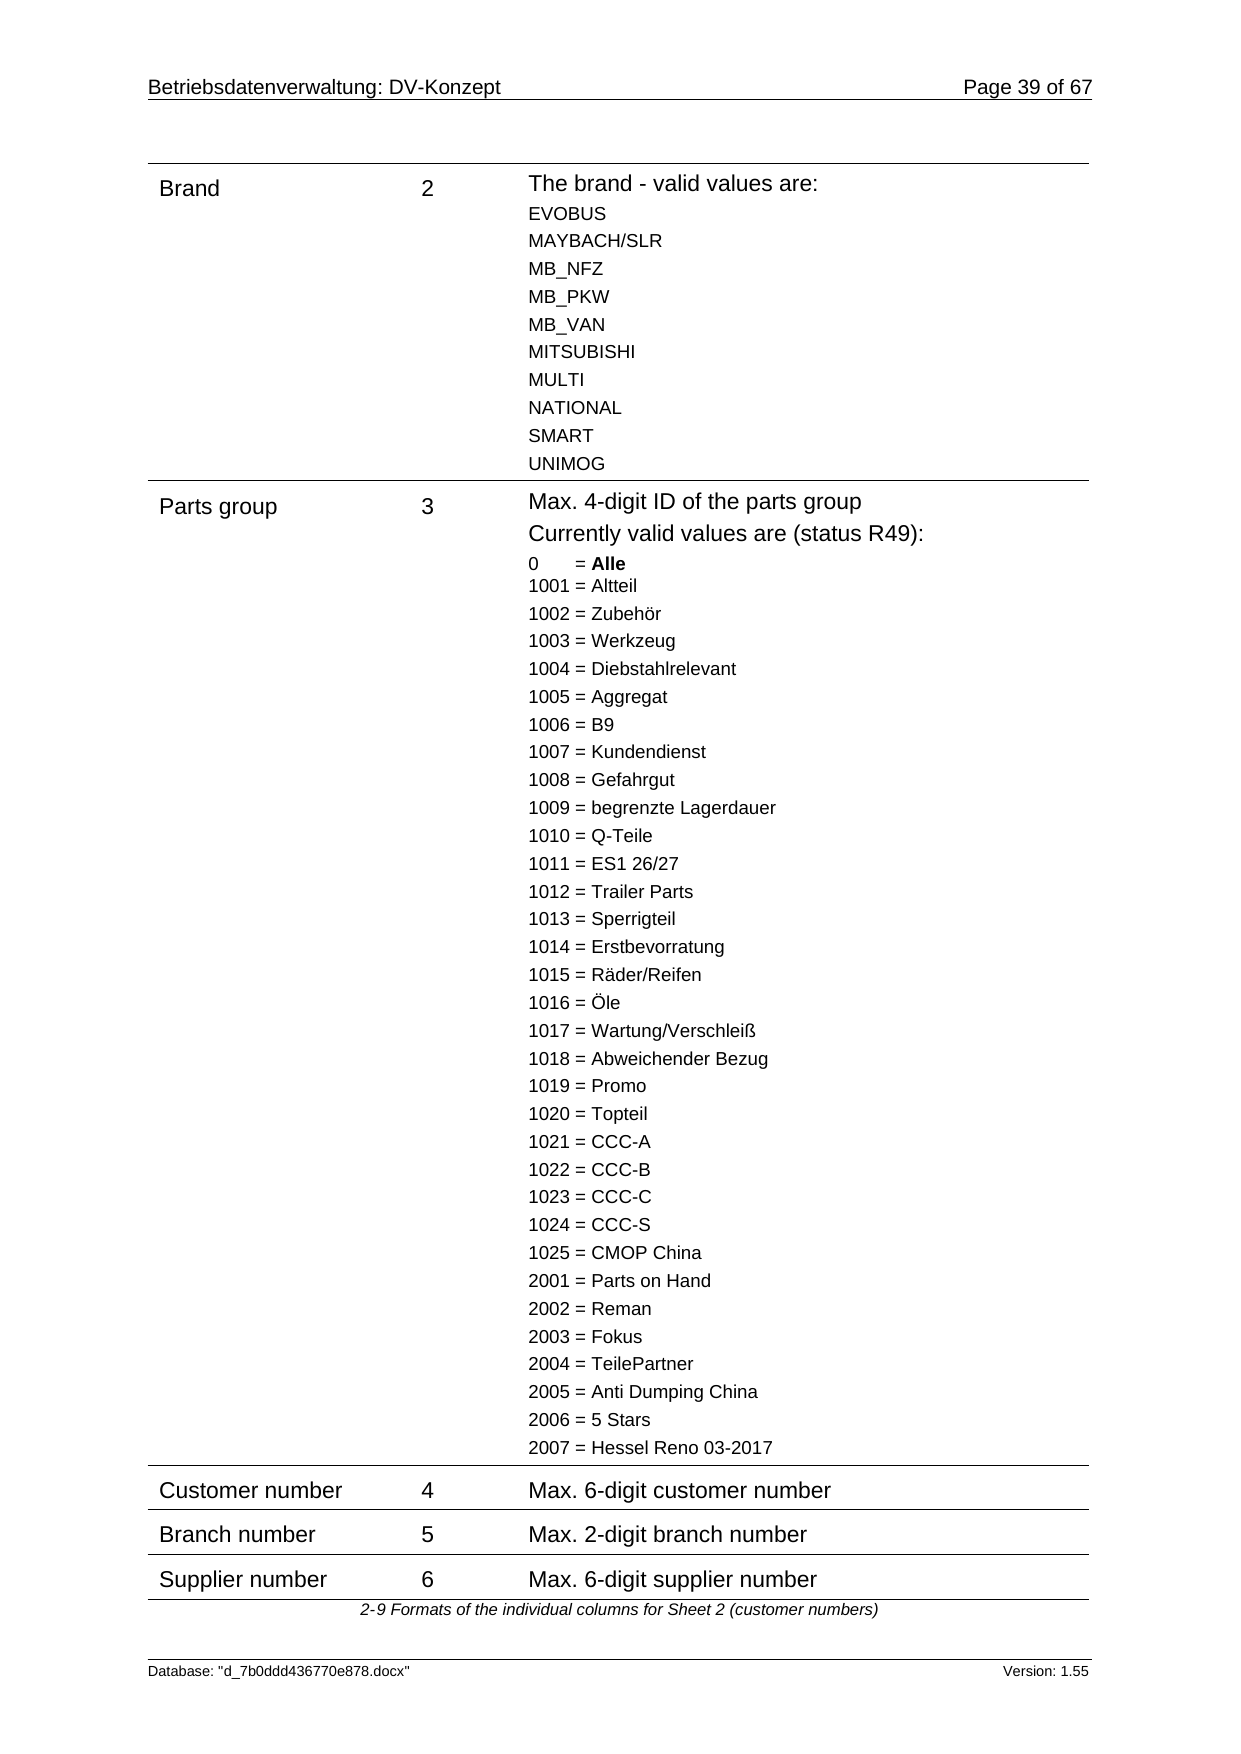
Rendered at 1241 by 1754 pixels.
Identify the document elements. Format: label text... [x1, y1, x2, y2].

table_cell Brand [148, 164, 410, 480]
table_cell Max. 4-digit ID of the parts group Currently valid values are (status R49): 0 = Alle 1001 = Altteil 1002 = Zubehör 1003 = Werkzeug 1004 = Diebstahlrelevant 1005 = Aggregat 1006 = B9 1007 = Kundendienst 1008 = Gefahrgut 1009 = begrenzte Lagerdauer 1010 = Q-Teile 1011 = ES1 26/27 1012 = Trailer Parts 1013 = Sperrigteil 1014 = Erstbevorratung 1015 = Räder/Reifen 1016 = Öle 1017 = Wartung/Verschleiß 1018 = Abweichender Bezug 1019 = Promo 1020 = Topteil 1021 = CCC-A 1022 = CCC-B 1023 = CCC-C 1024 = CCC-S 1025 = CMOP China 2001 = Parts on Hand 2002 = Reman 2003 = Fokus 2004 = TeilePartner 2005 = Anti Dumping China 2006 = 5 Stars 2007 = Hessel Reno 03-2017 [517, 481, 1089, 1464]
table_cell Branch number [148, 1510, 410, 1554]
table_cell 5 [410, 1510, 517, 1554]
table_cell Max. 6-digit supplier number [517, 1555, 1089, 1599]
table_cell Parts group [148, 481, 410, 1464]
table_cell 4 [410, 1466, 517, 1509]
text 2-9 Formats of the individual columns for Sheet 2 (customer numbers) [148, 1600, 1092, 1619]
table_cell The brand - valid values are: EVOBUS MAYBACH/SLR MB_NFZ MB_PKW MB_VAN MITSUBISHI MULTI NATIONAL SMART UNIMOG [517, 164, 1089, 480]
table_cell 6 [410, 1555, 517, 1599]
table_cell Max. 2-digit branch number [517, 1510, 1089, 1554]
table_cell Max. 6-digit customer number [517, 1466, 1089, 1509]
table_cell 2 [410, 164, 517, 480]
table_cell Supplier number [148, 1555, 410, 1599]
table_cell 3 [410, 481, 517, 1464]
table_cell Customer number [148, 1466, 410, 1509]
